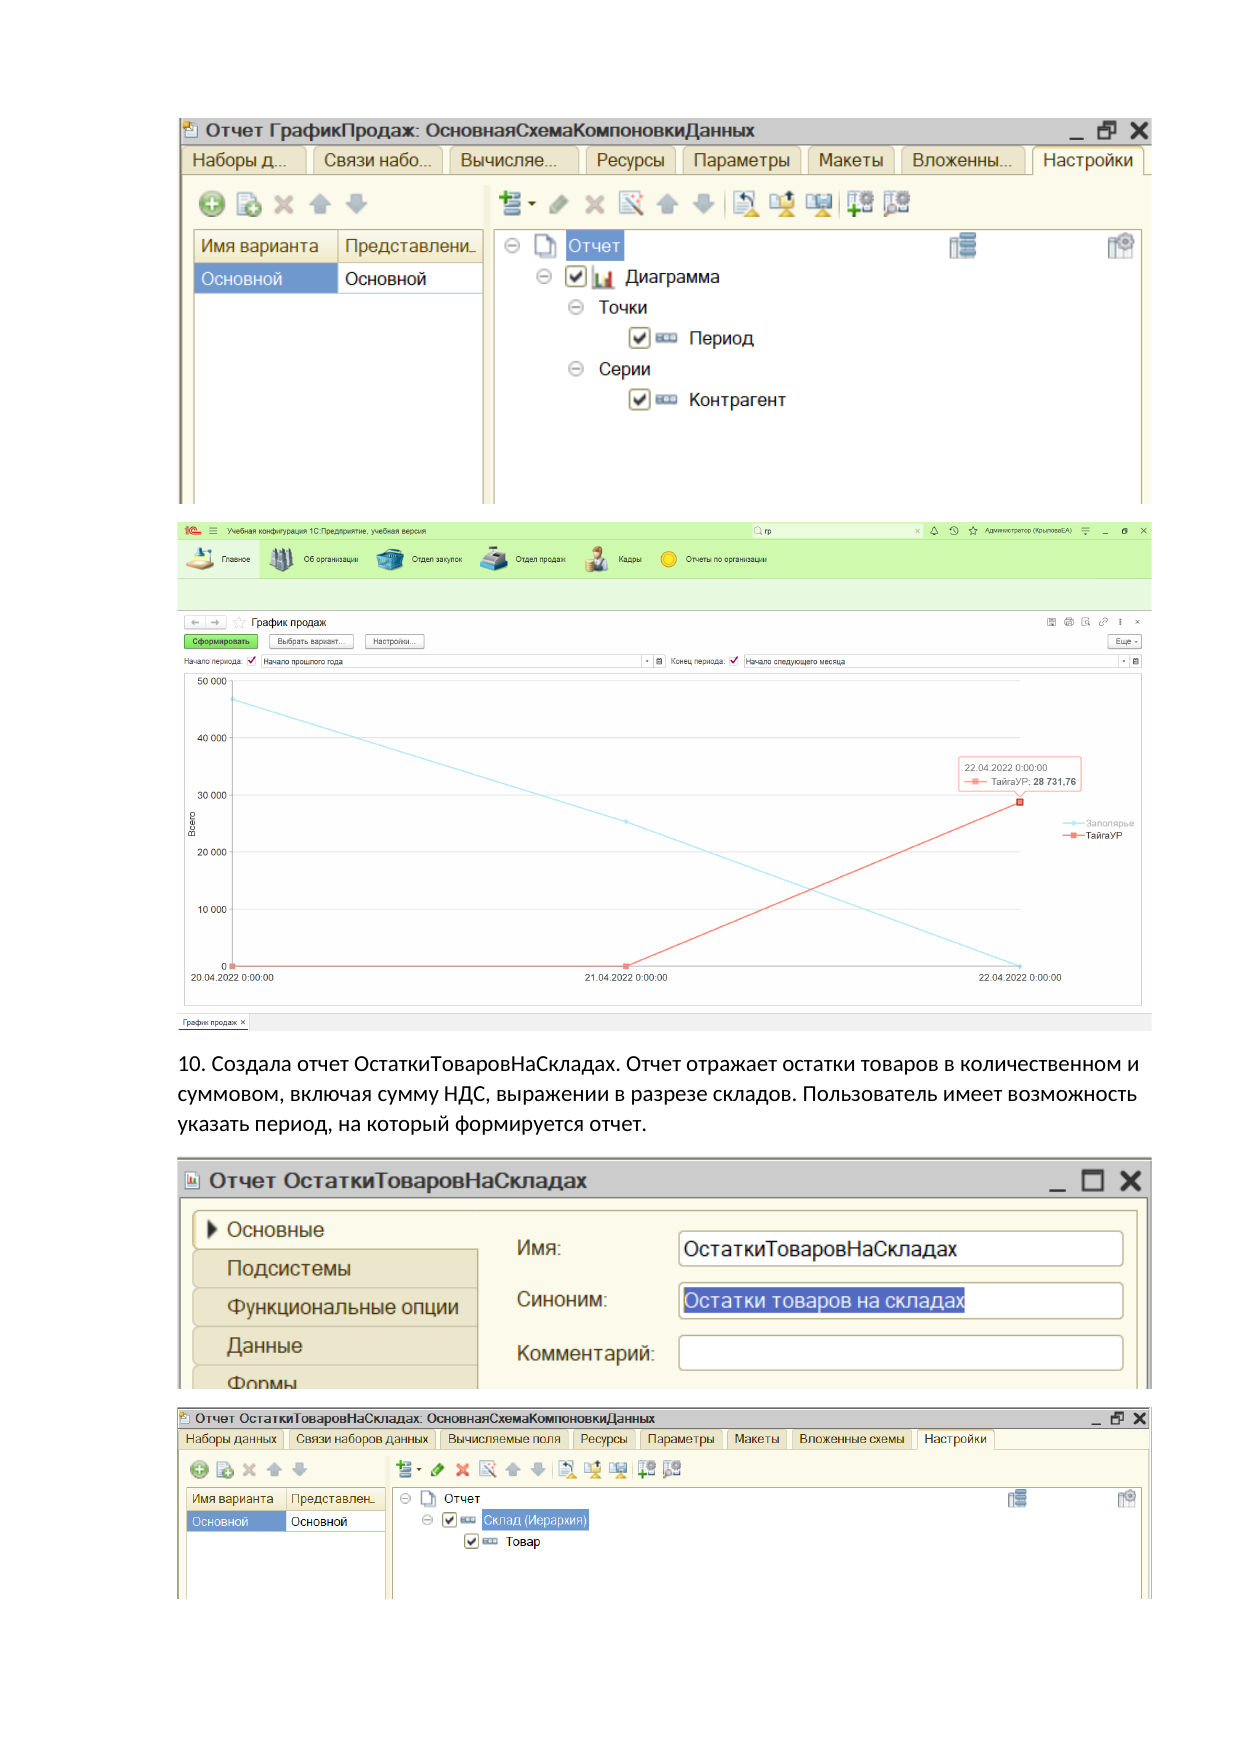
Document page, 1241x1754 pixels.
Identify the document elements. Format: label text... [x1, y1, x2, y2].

picture [177, 118, 1152, 504]
picture [177, 1156, 1152, 1389]
text 10. Создала отчет ОстаткиТоваровНаСкладах. Отчет отражает остатки товаров в количественном и суммовом, включая сумму НДС, выражении в разрезе складов. Пользователь имеет возможность указать период, на который формируется отчет. [177, 1049, 1152, 1137]
picture [177, 1407, 1152, 1599]
picture [177, 522, 1152, 1031]
